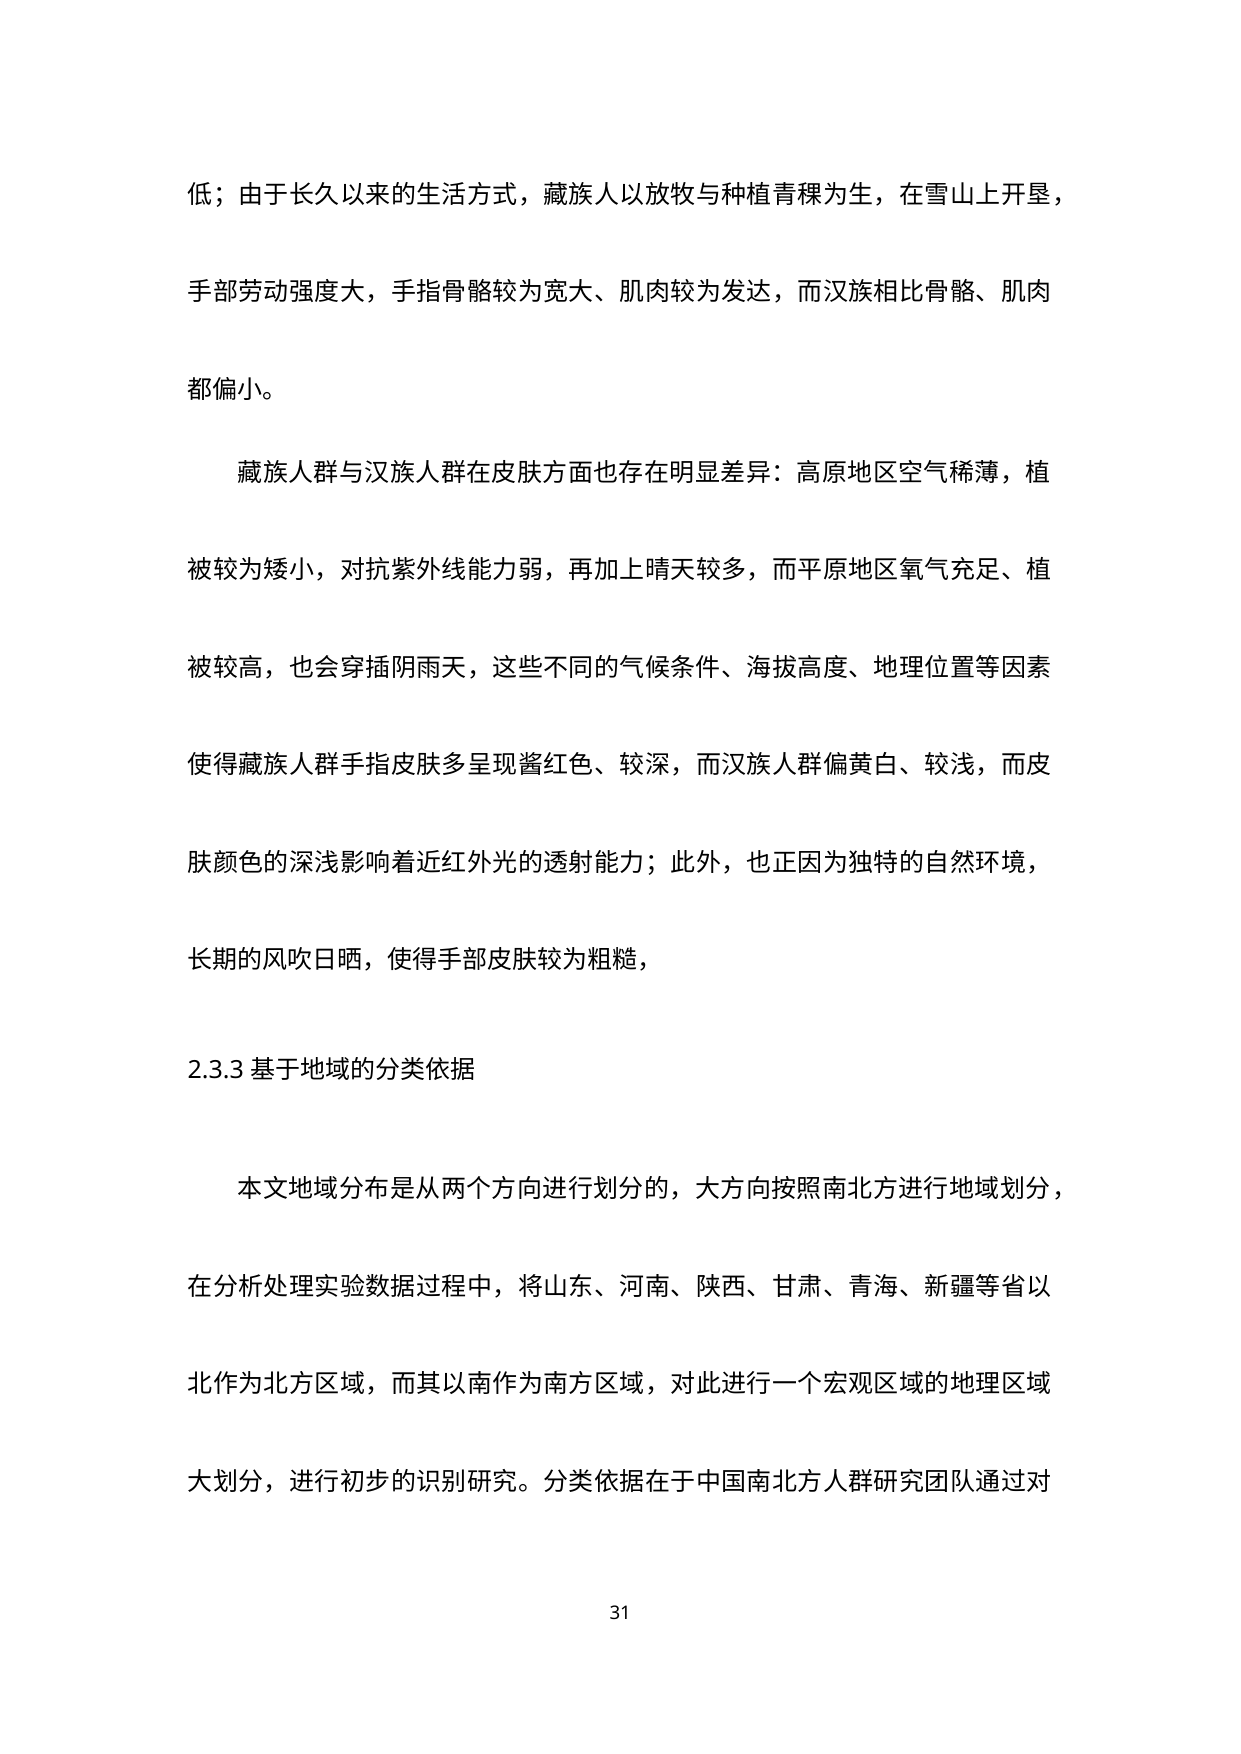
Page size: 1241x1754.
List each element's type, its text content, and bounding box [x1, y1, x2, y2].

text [187, 1154, 1053, 1512]
subtitle 2.3.3 基于地域的分类依据 [187, 1036, 1053, 1101]
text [187, 160, 1053, 420]
text 藏族人群与汉族人群在皮肤方面也存在明显差异：高原地区空气稀薄，植被较为矮小，对抗紫外线能力弱，再加上晴天较多，而平原地区氧气充足、植被较高，也会穿插阴雨天，这些不同的气候条件、海拔高度、地理位置等因素使得藏族人群手指皮肤多呈现酱红色、较深，而汉族人群偏黄白、较浅，而皮肤颜色的深浅影响着近红外光的透射能力；此外，也正因为独特的自然环境，长期的风吹日晒，使得手部皮肤较为粗糙， [187, 438, 1053, 990]
